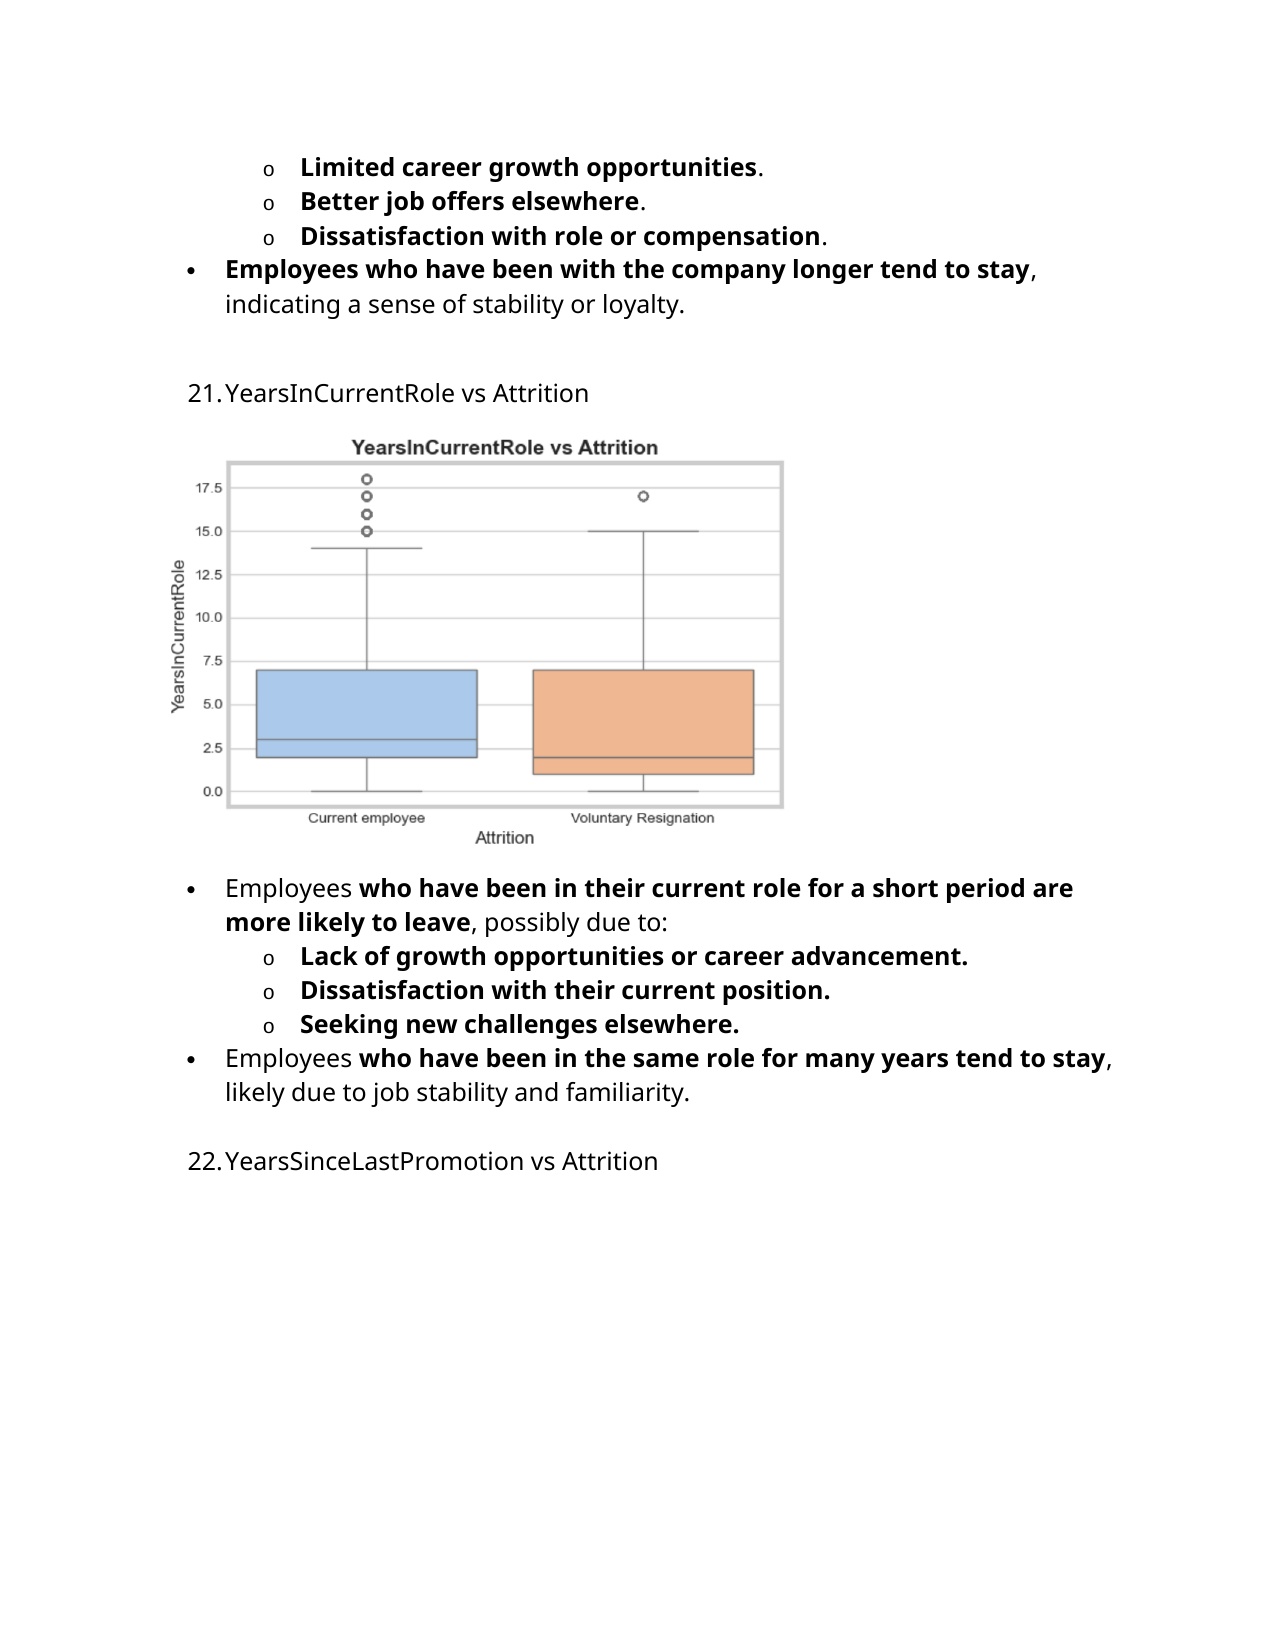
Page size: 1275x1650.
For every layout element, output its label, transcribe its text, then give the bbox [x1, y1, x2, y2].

list Employees who have been in their current role for a short period are more likely to leave, possibly due to: [187, 871, 1125, 939]
list Employees who have been with the company longer tend to stay, indicating a sense of stability or loyalty. [187, 252, 1125, 320]
list Limited career growth opportunities. [262, 150, 1125, 184]
picture [150, 430, 800, 850]
list Dissatisfaction with role or compensation. [262, 218, 1125, 252]
list YearsSinceLastPromotion vs Attrition [187, 1143, 1125, 1177]
list Employees who have been in the same role for many years tend to stay, likely due to job stability and familiarity. [187, 1041, 1125, 1109]
list Dissatisfaction with their current position. [262, 973, 1125, 1007]
list YearsInCurrentRole vs Attrition [187, 375, 1125, 409]
list Better job offers elsewhere. [262, 184, 1125, 218]
list Lack of growth opportunities or career advancement. [262, 939, 1125, 973]
list Seeking new challenges elsewhere. [262, 1007, 1125, 1041]
